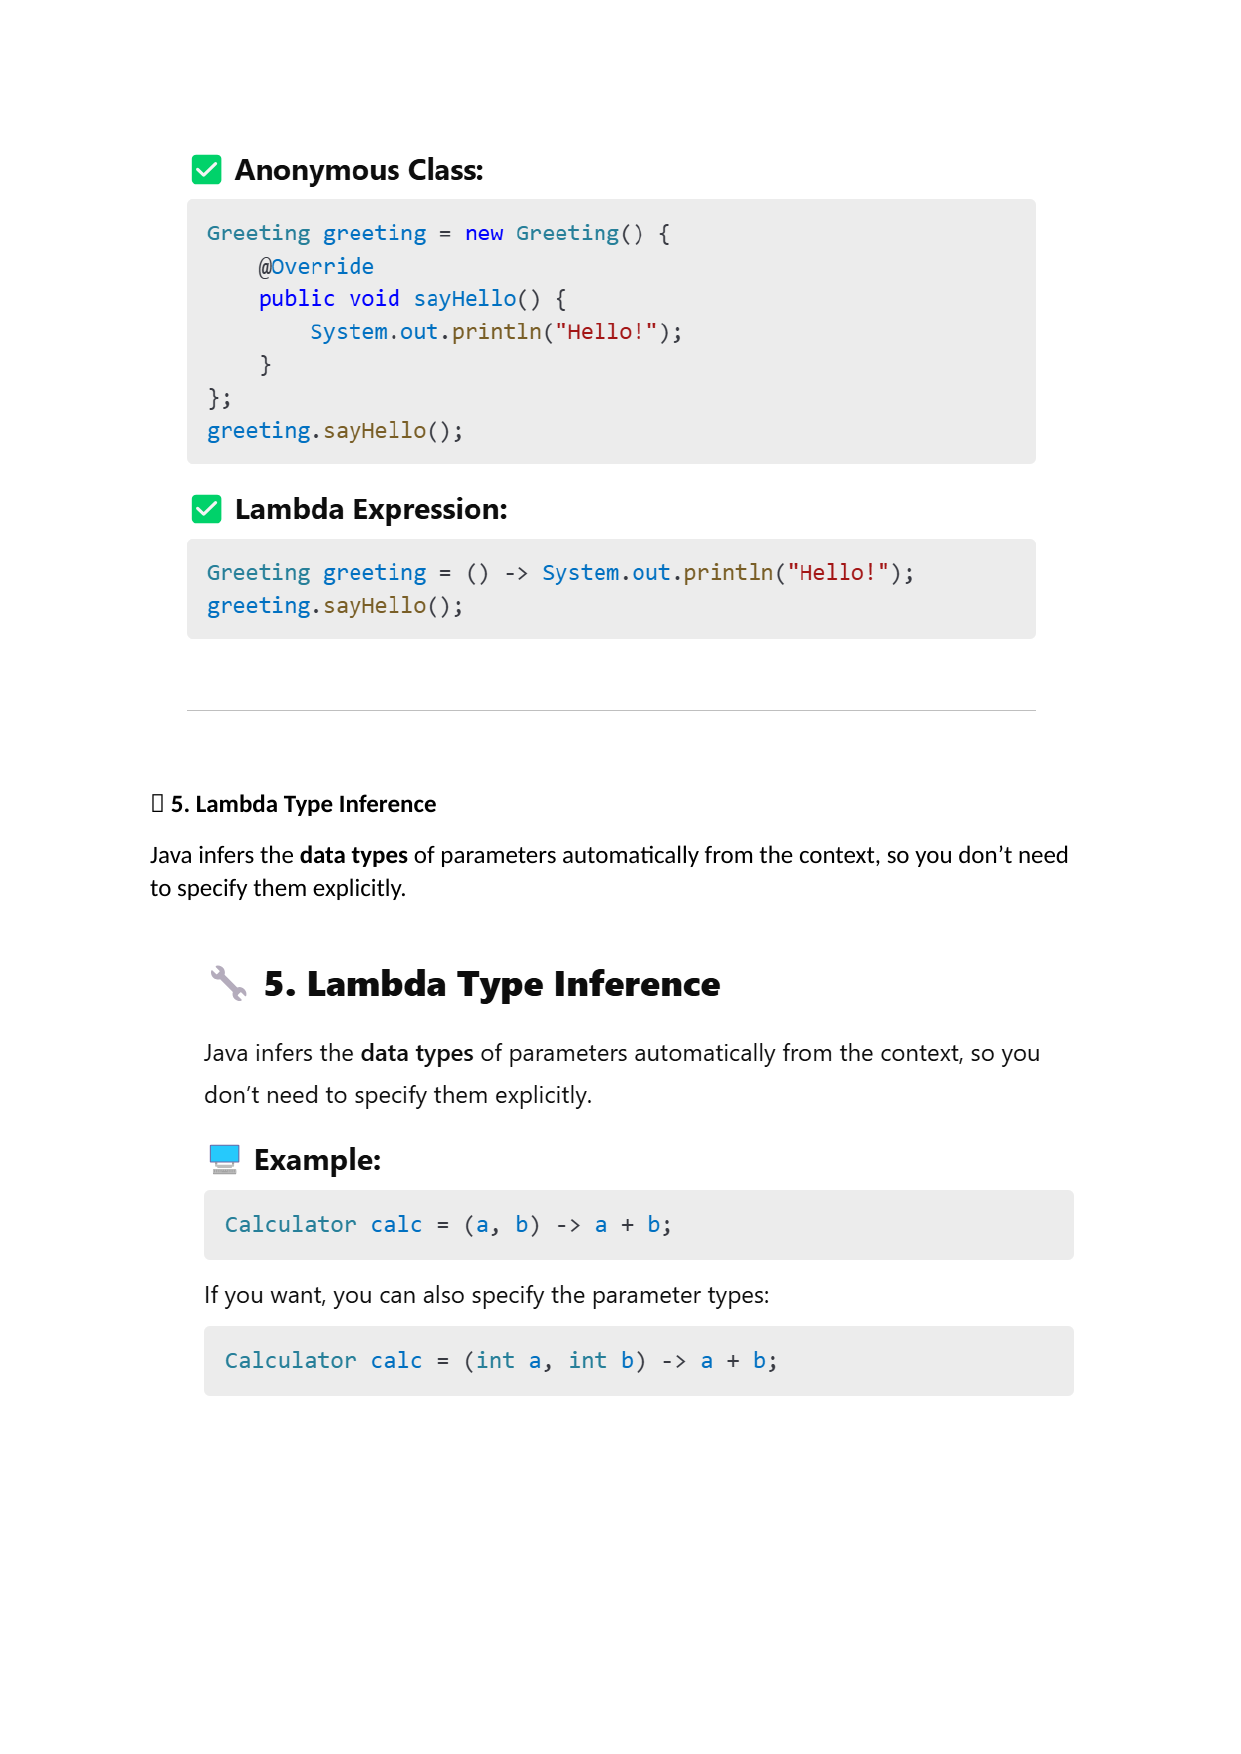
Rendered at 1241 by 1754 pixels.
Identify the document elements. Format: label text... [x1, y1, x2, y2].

text 🔧 5. Lambda Type Inference [150, 786, 1090, 820]
text Java infers the data types of parameters automatically from the context, so you don’t need to specify them explicitly. [150, 839, 1090, 903]
picture [150, 922, 1148, 1447]
picture [150, 150, 1129, 718]
